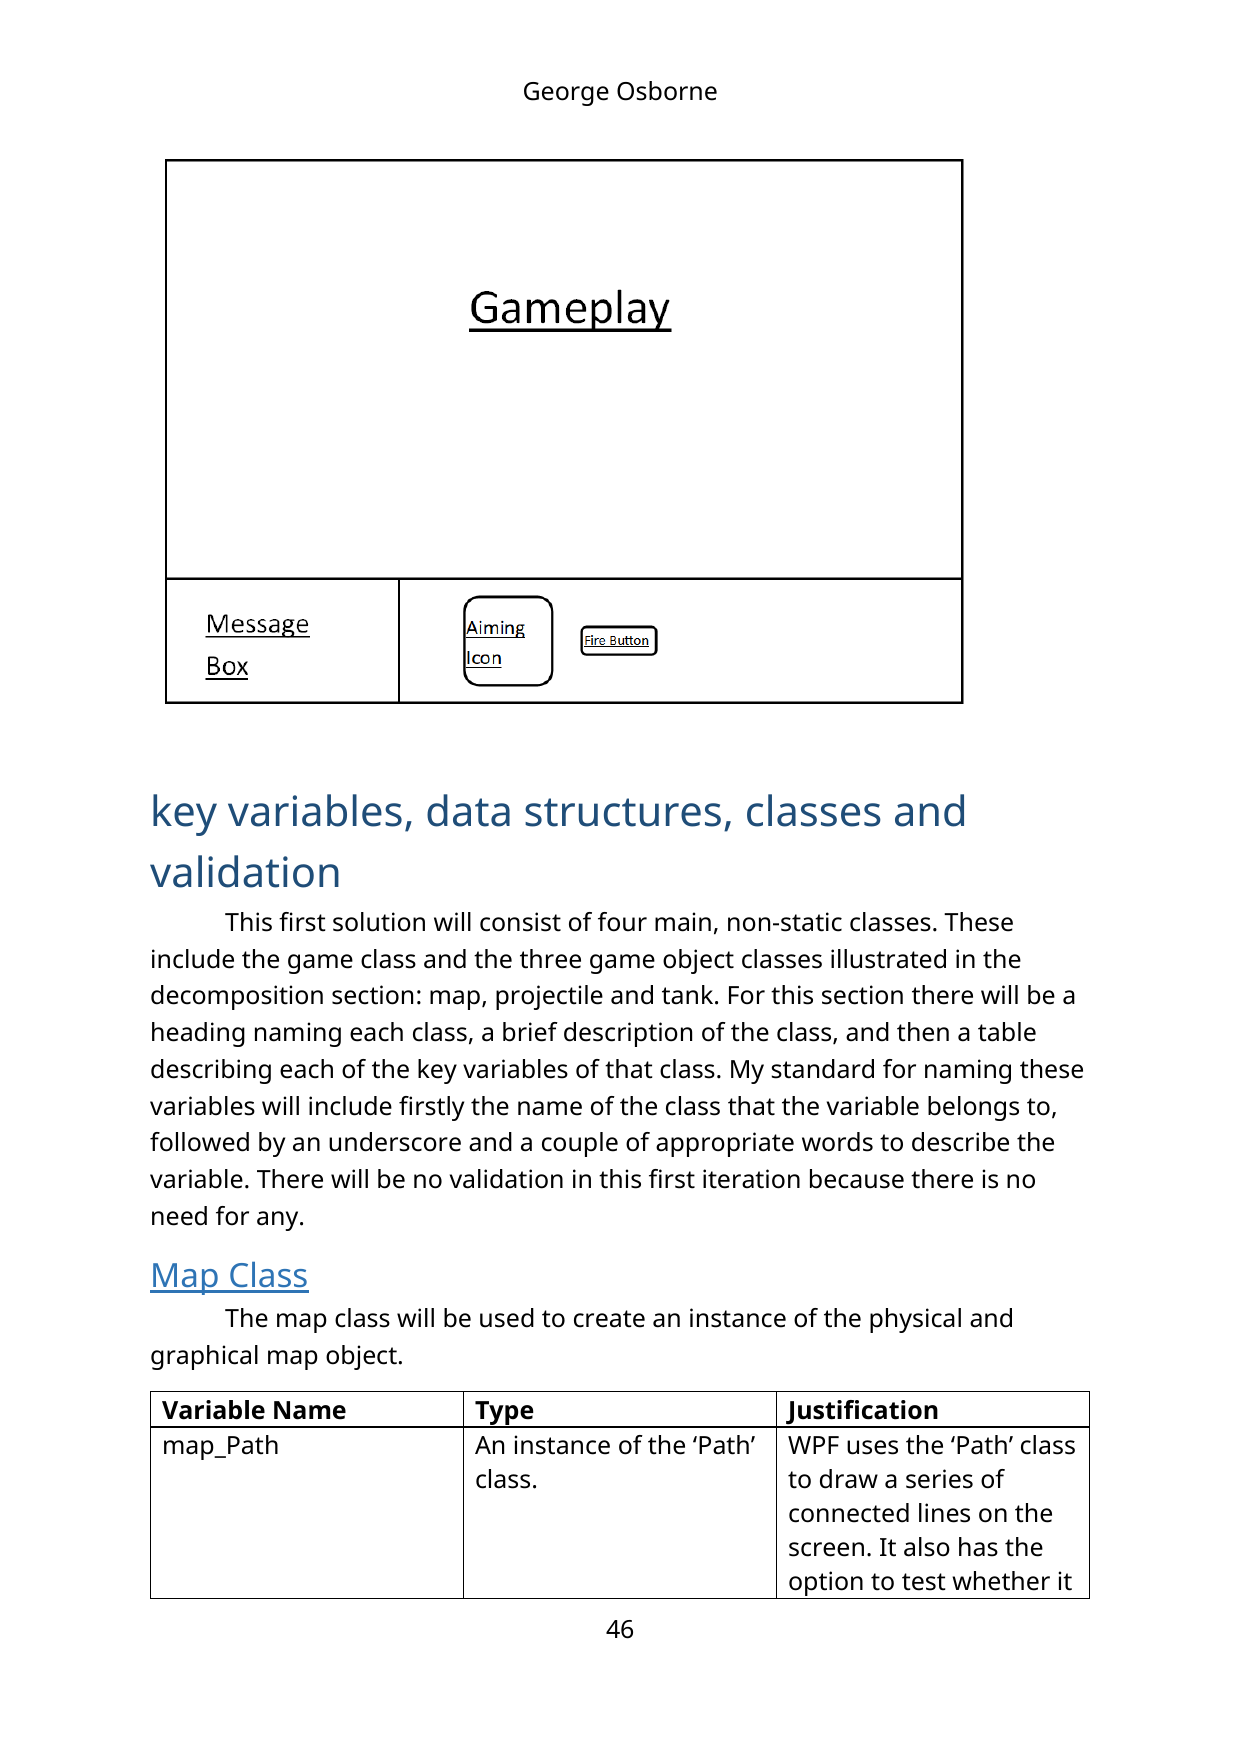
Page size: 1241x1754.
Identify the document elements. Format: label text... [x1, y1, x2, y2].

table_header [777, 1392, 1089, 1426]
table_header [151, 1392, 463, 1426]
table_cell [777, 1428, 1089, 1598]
picture [150, 150, 976, 710]
text The map class will be used to create an instance of the physical and graphical map object. [150, 1301, 1090, 1372]
subtitle Map Class [150, 1252, 1090, 1297]
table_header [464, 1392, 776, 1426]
text This first solution will consist of four main, non-static classes. These include the game class and the three game object classes illustrated in the decomposition section: map, projectile and tank. For this section there will be a heading naming each class, a brief description of the class, and then a table describing each of the key variables of that class. My standard for naming these variables will include firstly the name of the class that the variable belongs to, followed by an underscore and a couple of appropriate words to describe the variable. There will be no validation in this first iteration because there is no need for any. [150, 904, 1090, 1233]
subtitle key variables, data structures, classes and validation [150, 782, 1090, 900]
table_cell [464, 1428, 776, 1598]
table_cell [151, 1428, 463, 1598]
